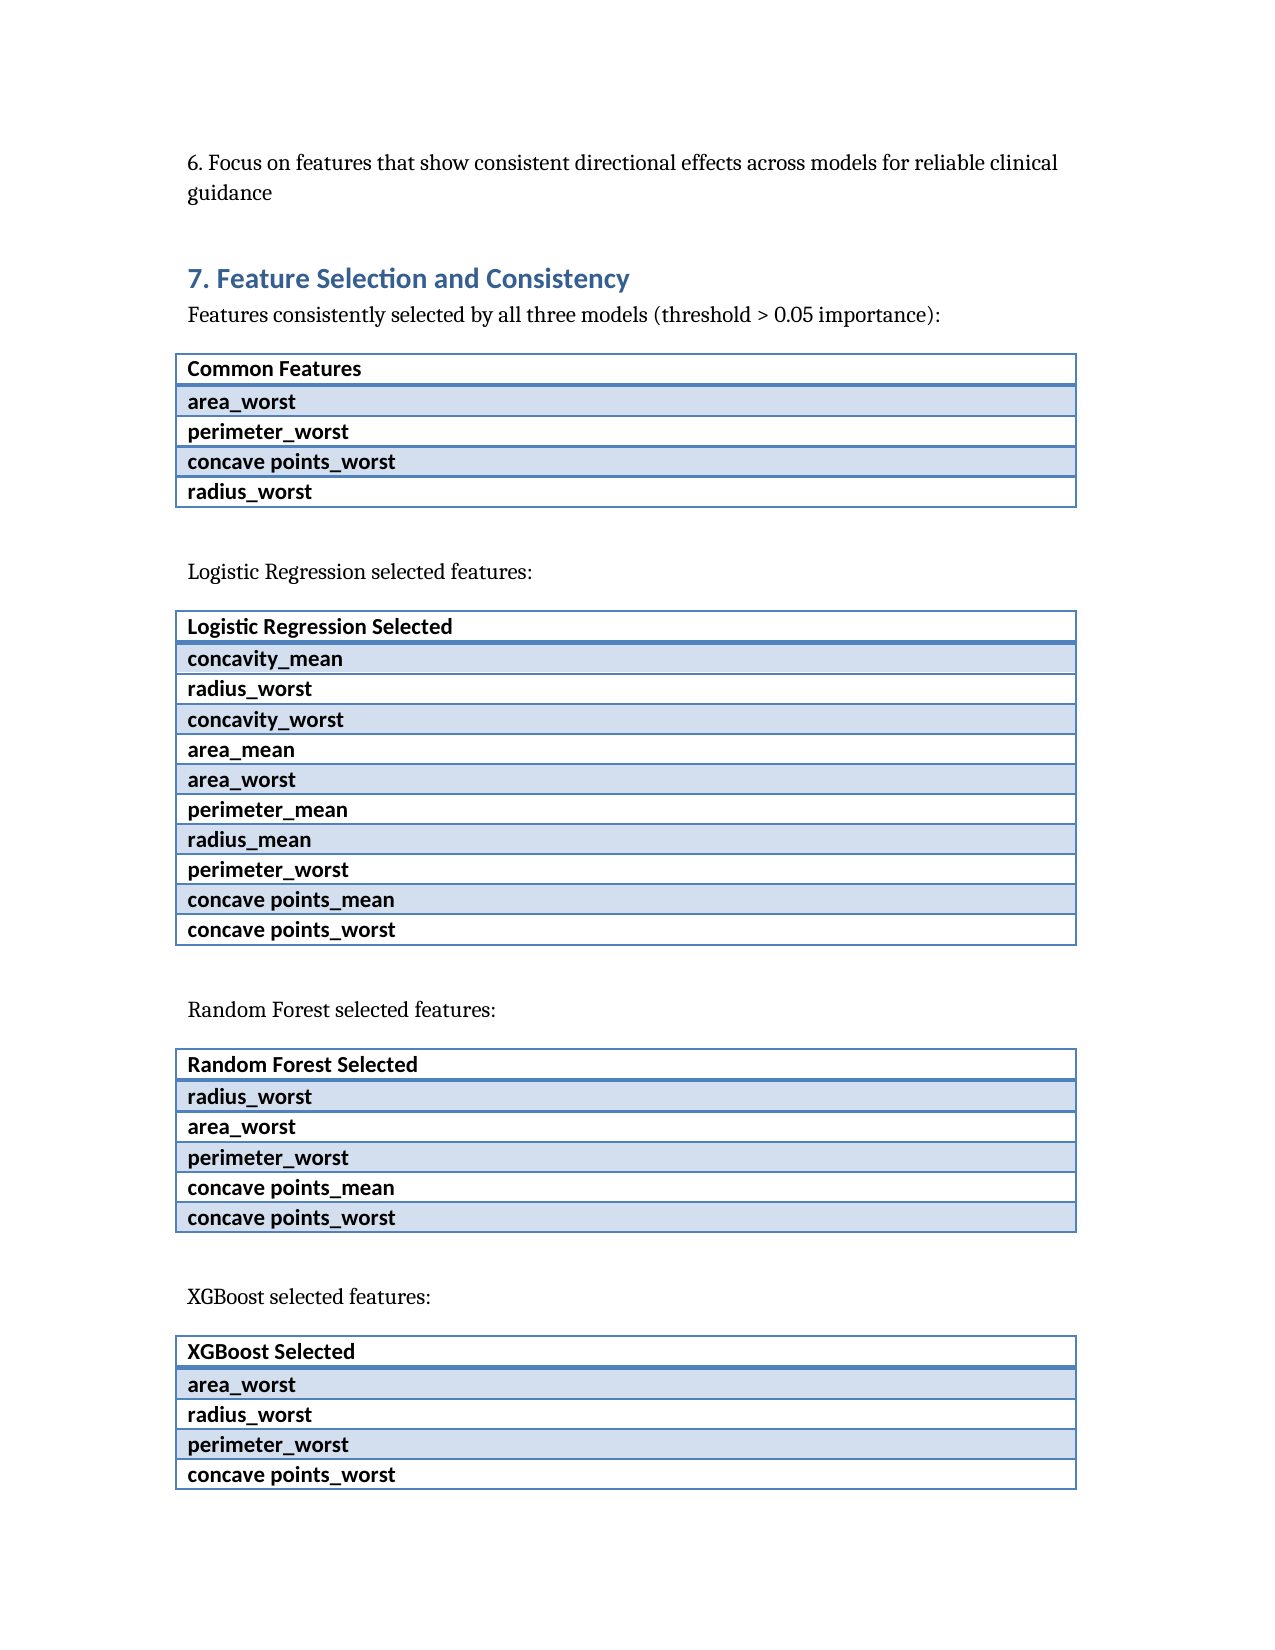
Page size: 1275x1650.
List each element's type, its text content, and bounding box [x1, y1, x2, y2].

table_cell area_mean [177, 735, 1075, 763]
table_cell perimeter_worst [177, 1143, 1075, 1171]
table_cell concavity_worst [177, 705, 1075, 733]
subtitle 7. Feature Selection and Consistency [187, 260, 1087, 296]
table_cell perimeter_worst [177, 417, 1075, 445]
table_cell concave points_worst [177, 448, 1075, 475]
table_cell radius_mean [177, 825, 1075, 853]
table_cell radius_worst [177, 1400, 1075, 1428]
table_cell concave points_mean [177, 885, 1075, 913]
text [187, 150, 1087, 207]
table_cell perimeter_worst [177, 855, 1075, 883]
table_header Random Forest Selected [177, 1050, 1075, 1078]
text Features consistently selected by all three models (threshold > 0.05 importance): [187, 301, 1087, 328]
table_cell perimeter_worst [177, 1430, 1075, 1458]
table_cell radius_worst [177, 1082, 1075, 1110]
table_header Logistic Regression Selected [177, 612, 1075, 640]
text XGBoost selected features: [187, 1284, 1087, 1310]
table_header XGBoost Selected [177, 1337, 1075, 1365]
table_header Common Features [177, 355, 1075, 382]
table_cell perimeter_mean [177, 795, 1075, 823]
table_cell concave points_mean [177, 1173, 1075, 1201]
table_cell radius_worst [177, 675, 1075, 703]
table_cell area_worst [177, 387, 1075, 415]
table_cell area_worst [177, 1113, 1075, 1141]
text Random Forest selected features: [187, 997, 1087, 1023]
text Logistic Regression selected features: [187, 559, 1087, 585]
table_cell concave points_worst [177, 1460, 1075, 1488]
table_cell area_worst [177, 765, 1075, 793]
table_cell concave points_worst [177, 1203, 1075, 1231]
table_cell concave points_worst [177, 915, 1075, 943]
table_cell area_worst [177, 1370, 1075, 1398]
table_cell concavity_mean [177, 645, 1075, 672]
table_cell radius_worst [177, 478, 1075, 506]
